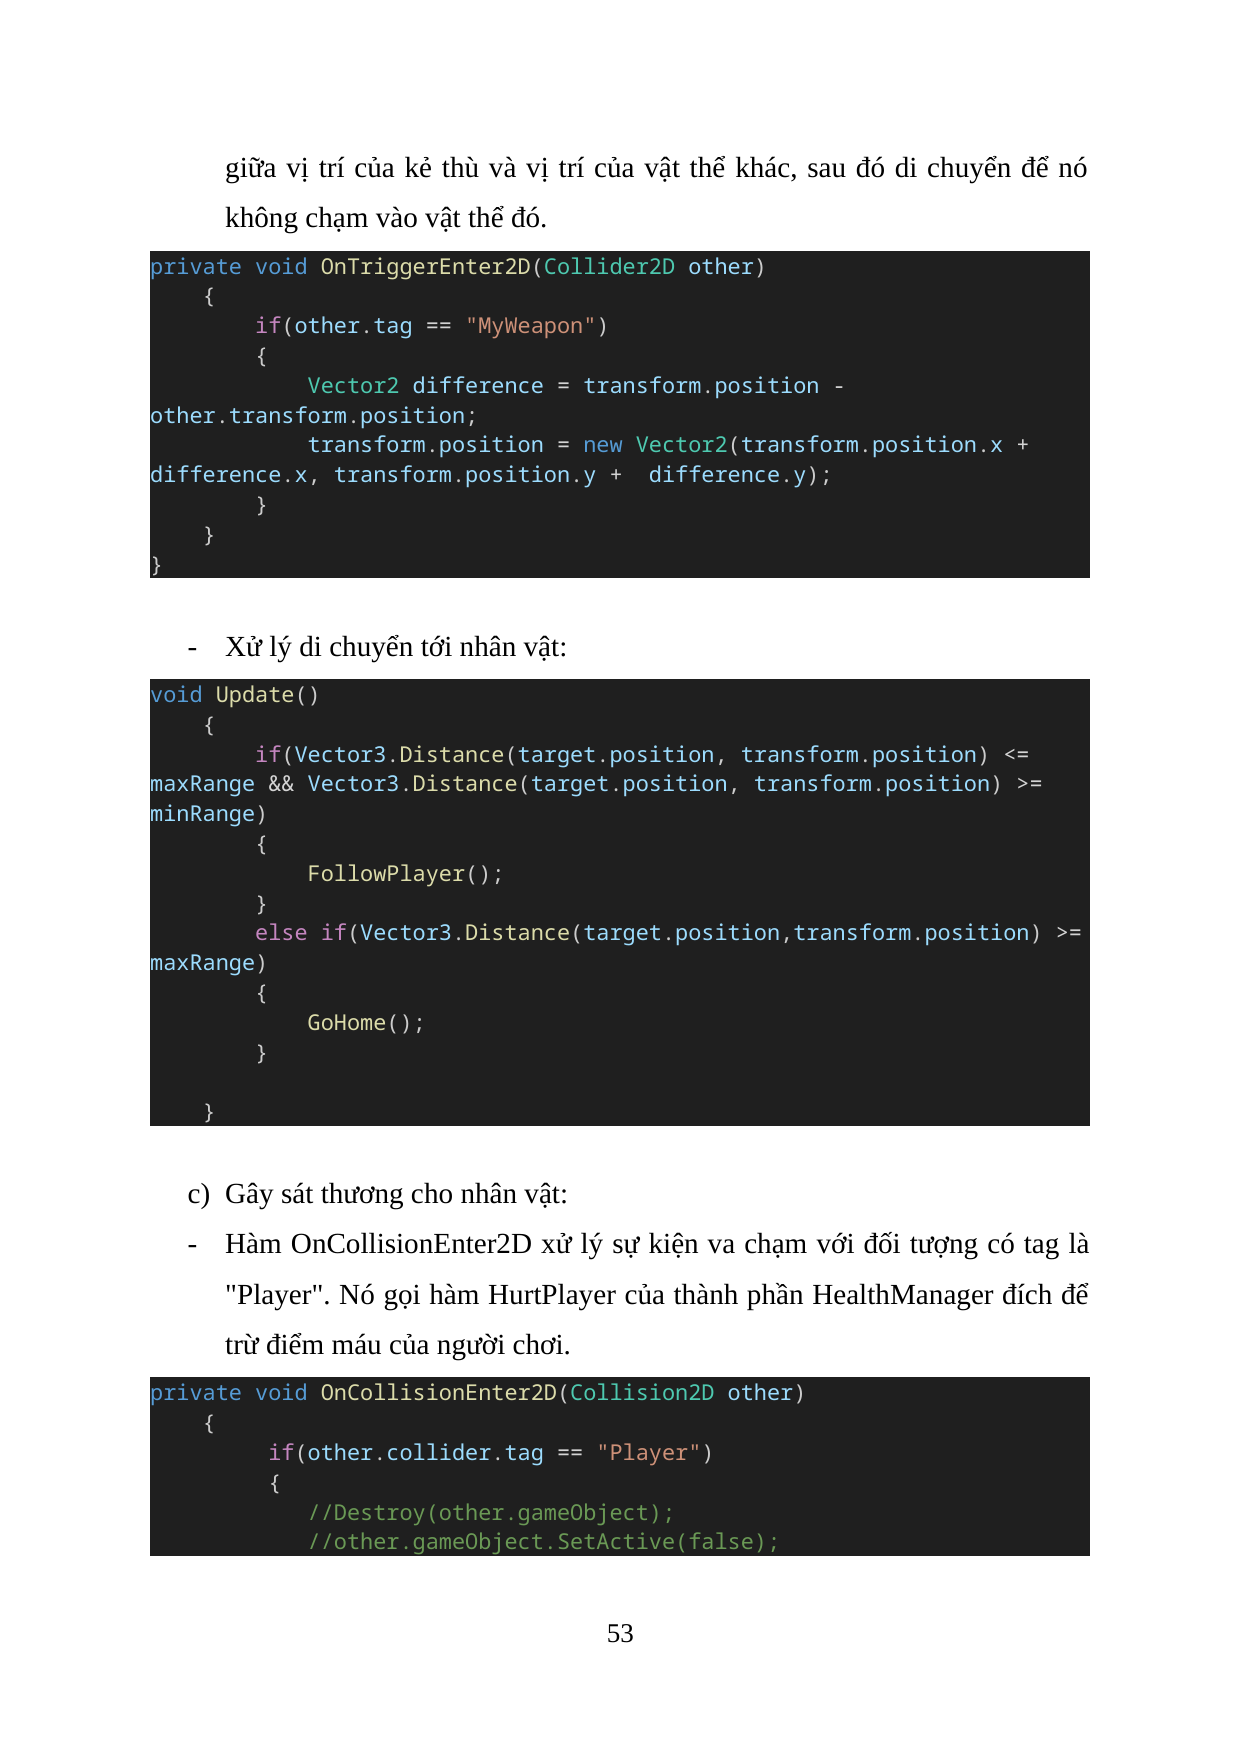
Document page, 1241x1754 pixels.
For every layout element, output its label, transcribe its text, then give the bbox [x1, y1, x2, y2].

text { [150, 828, 1090, 858]
text { [150, 340, 1090, 370]
text void Update() [150, 679, 1090, 709]
text private void OnTriggerEnter2D(Collider2D other) [150, 251, 1090, 280]
text } [150, 489, 1090, 519]
text { [150, 280, 1090, 310]
text Vector2 difference = transform.position - other.transform.position; [150, 370, 1090, 429]
list Hàm OnCollisionEnter2D xử lý sự kiện va chạm với đối tượng có tag là "Player". Nó gọi hàm HurtPlayer của thành phần HealthManager đích để trừ điểm máu của người chơi. [187, 1226, 1090, 1361]
list Gây sát thương cho nhân vật: [187, 1176, 1090, 1210]
text } [150, 519, 1090, 548]
text //Destroy(other.gameObject); [150, 1497, 1090, 1526]
text private void OnCollisionEnter2D(Collision2D other) [150, 1377, 1090, 1407]
text //other.gameObject.SetActive(false); [150, 1526, 1090, 1556]
text GoHome(); [150, 1007, 1090, 1036]
text if(Vector3.Distance(target.position, transform.position) <= maxRange && Vector3.Distance(target.position, transform.position) >= minRange) [150, 738, 1090, 828]
text transform.position = new Vector2(transform.position.x + difference.x, transform.position.y + difference.y); [150, 429, 1090, 489]
text FollowPlayer(); [150, 858, 1090, 887]
text { [150, 709, 1090, 738]
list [187, 150, 1090, 234]
text if(other.collider.tag == "Player") [150, 1437, 1090, 1467]
text { [150, 1407, 1090, 1437]
text } [150, 887, 1090, 917]
text else if(Vector3.Distance(target.position,transform.position) >= maxRange) [150, 917, 1090, 977]
list Xử lý di chuyển tới nhân vật: [187, 629, 1090, 662]
text { [150, 1467, 1090, 1497]
text } [150, 1036, 1090, 1066]
text { [150, 977, 1090, 1007]
text if(other.tag == "MyWeapon") [150, 310, 1090, 340]
text } [150, 548, 1090, 578]
text } [150, 1096, 1090, 1126]
